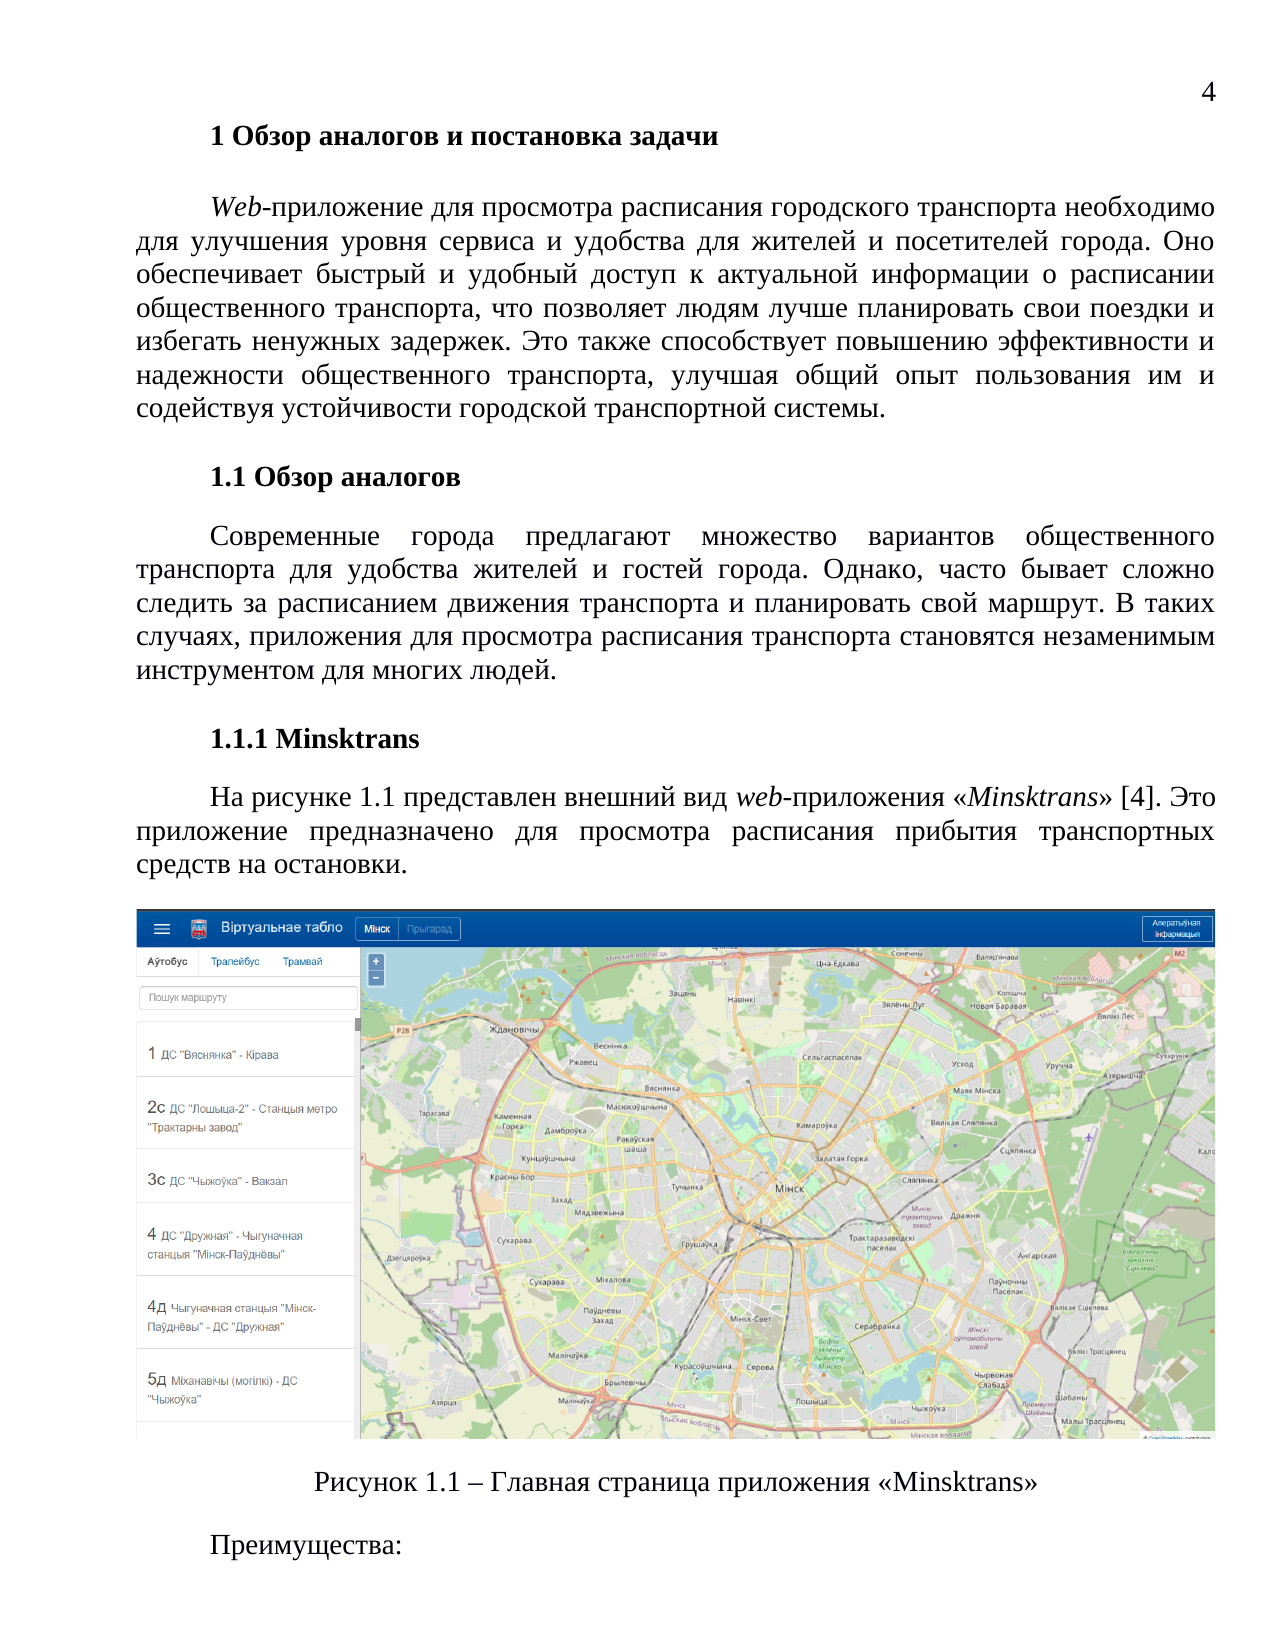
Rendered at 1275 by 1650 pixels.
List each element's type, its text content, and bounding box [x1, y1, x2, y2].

text На рисунке 1.1 представлен внешний вид web-приложения «Minsktrans» [4]. Это приложение предназначено для просмотра расписания прибытия транспортных средств на остановки. [136, 779, 1216, 880]
subtitle Обзор аналогов и постановка задачи [136, 118, 1216, 152]
subtitle 1.1 Обзор аналогов [136, 459, 1216, 493]
subtitle 1.1.1 Minsktrans [136, 721, 1216, 754]
text Рисунок 1.1 – Главная страница приложения «Minsktrans» [136, 1464, 1216, 1498]
text Web-приложение для просмотра расписания городского транспорта необходимо для улучшения уровня сервиса и удобства для жителей и посетителей города. Оно обеспечивает быстрый и удобный доступ к актуальной информации о расписании общественного транспорта, что позволяет людям лучше планировать свои поездки и избегать ненужных задержек. Это также способствует повышению эффективности и надежности общественного транспорта, улучшая общий опыт пользования им и содействуя устойчивости городской транспортной системы. [136, 189, 1216, 424]
picture [136, 909, 1216, 1439]
text Преимущества: [136, 1527, 1216, 1560]
text Современные города предлагают множество вариантов общественного транспорта для удобства жителей и гостей города. Однако, часто бывает сложно следить за расписанием движения транспорта и планировать свой маршрут. В таких случаях, приложения для просмотра расписания транспорта становятся незаменимым инструментом для многих людей. [136, 518, 1216, 686]
